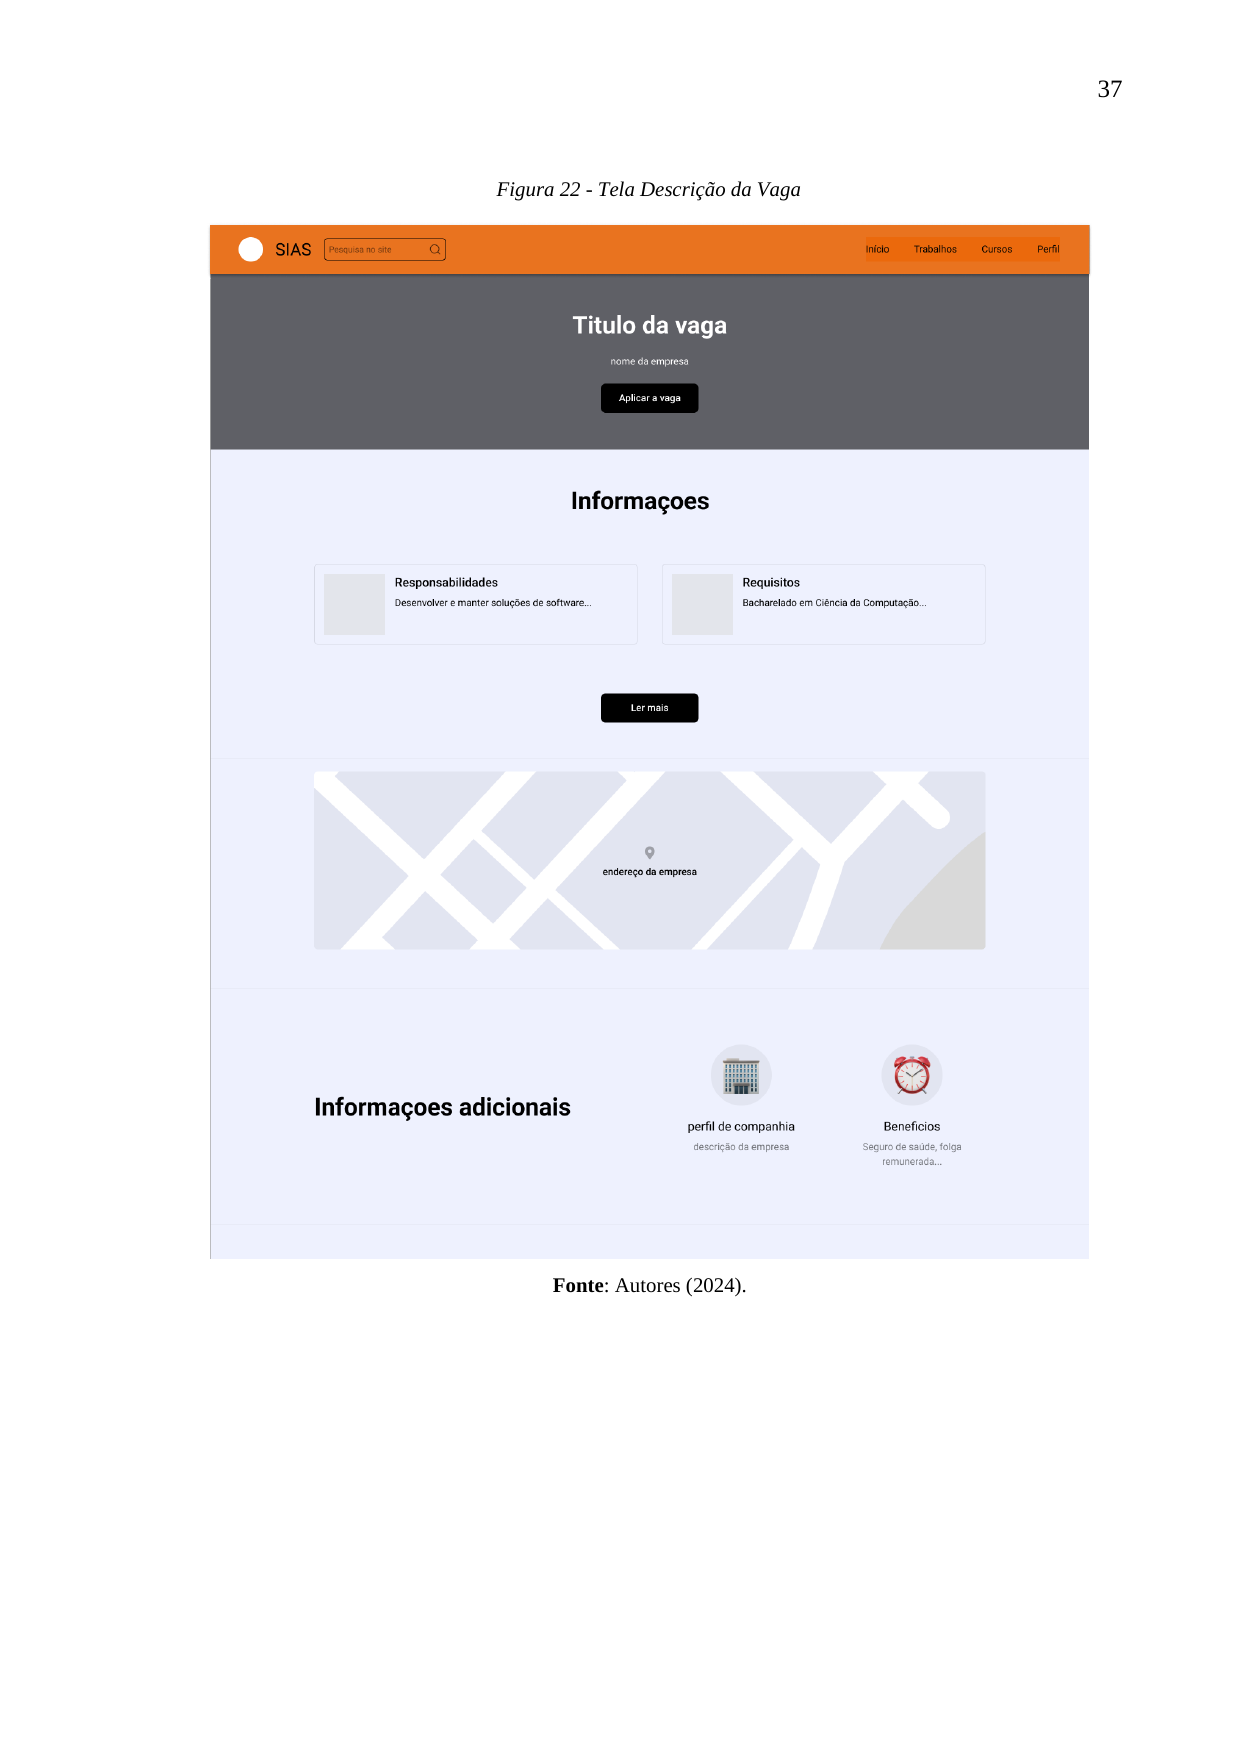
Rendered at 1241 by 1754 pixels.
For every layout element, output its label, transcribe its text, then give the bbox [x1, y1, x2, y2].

text Fonte: Autores (2024). [177, 1273, 1122, 1297]
picture [206, 222, 1093, 1259]
text Figura 22 - Tela Descrição da Vaga [177, 177, 1122, 201]
